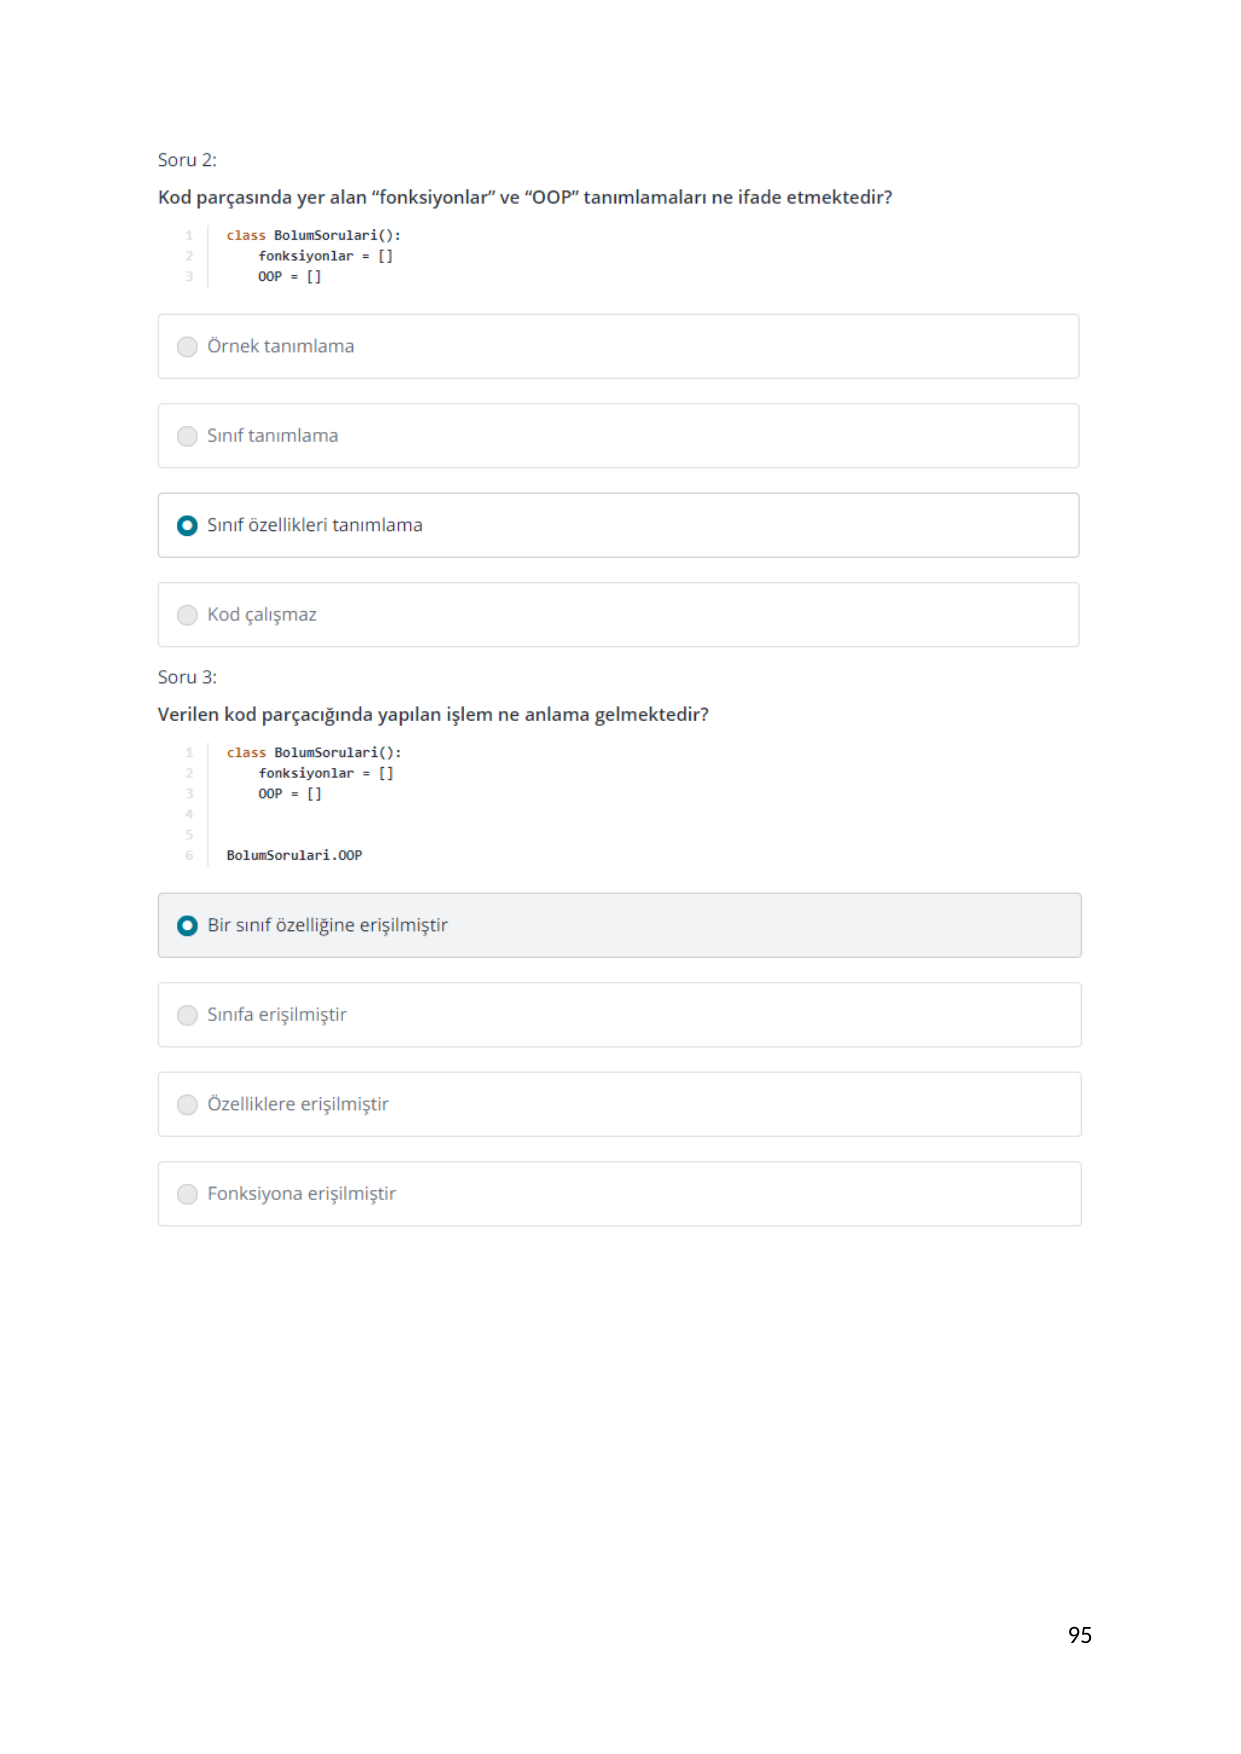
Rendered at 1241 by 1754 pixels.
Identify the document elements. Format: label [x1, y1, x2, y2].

picture [147, 669, 1093, 1235]
picture [147, 147, 1093, 651]
